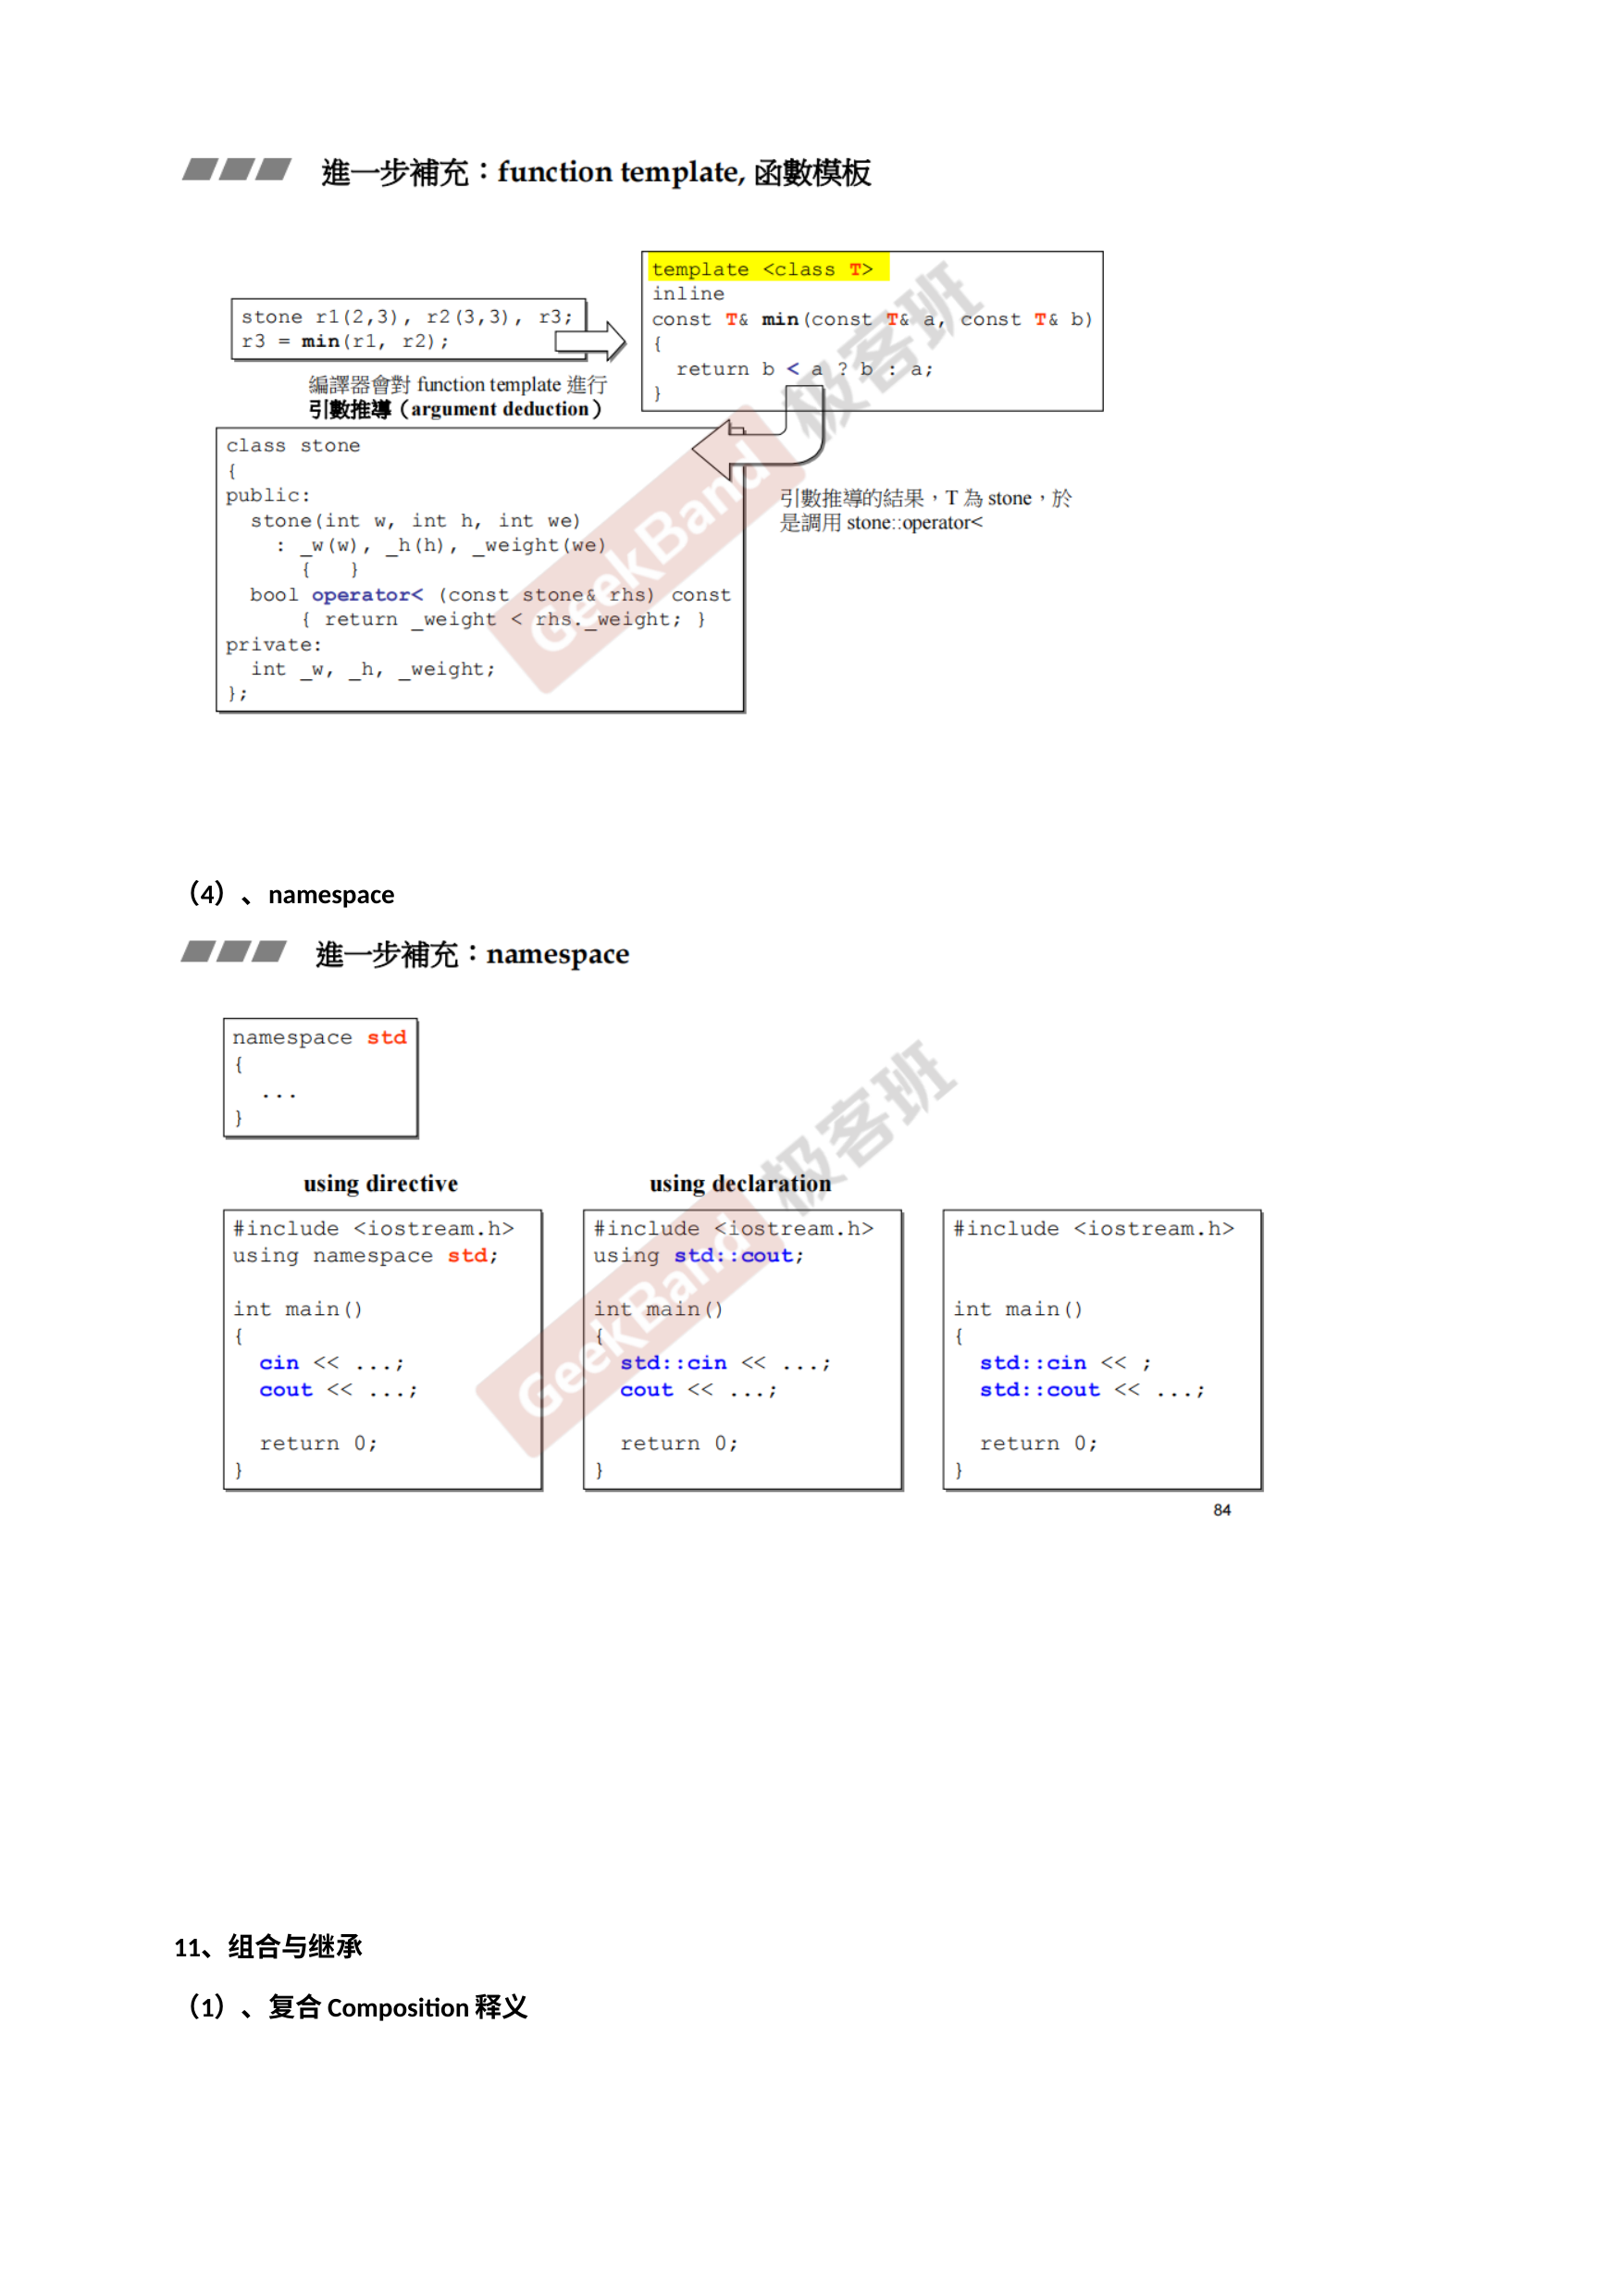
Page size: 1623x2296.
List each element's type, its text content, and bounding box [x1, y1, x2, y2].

text （1）、复合Composition释义 [173, 1975, 1449, 2035]
text 11、组合与继承 [173, 1915, 1449, 1975]
picture [173, 140, 1122, 729]
picture [173, 922, 1280, 1528]
text （4）、namespace [173, 862, 1449, 922]
